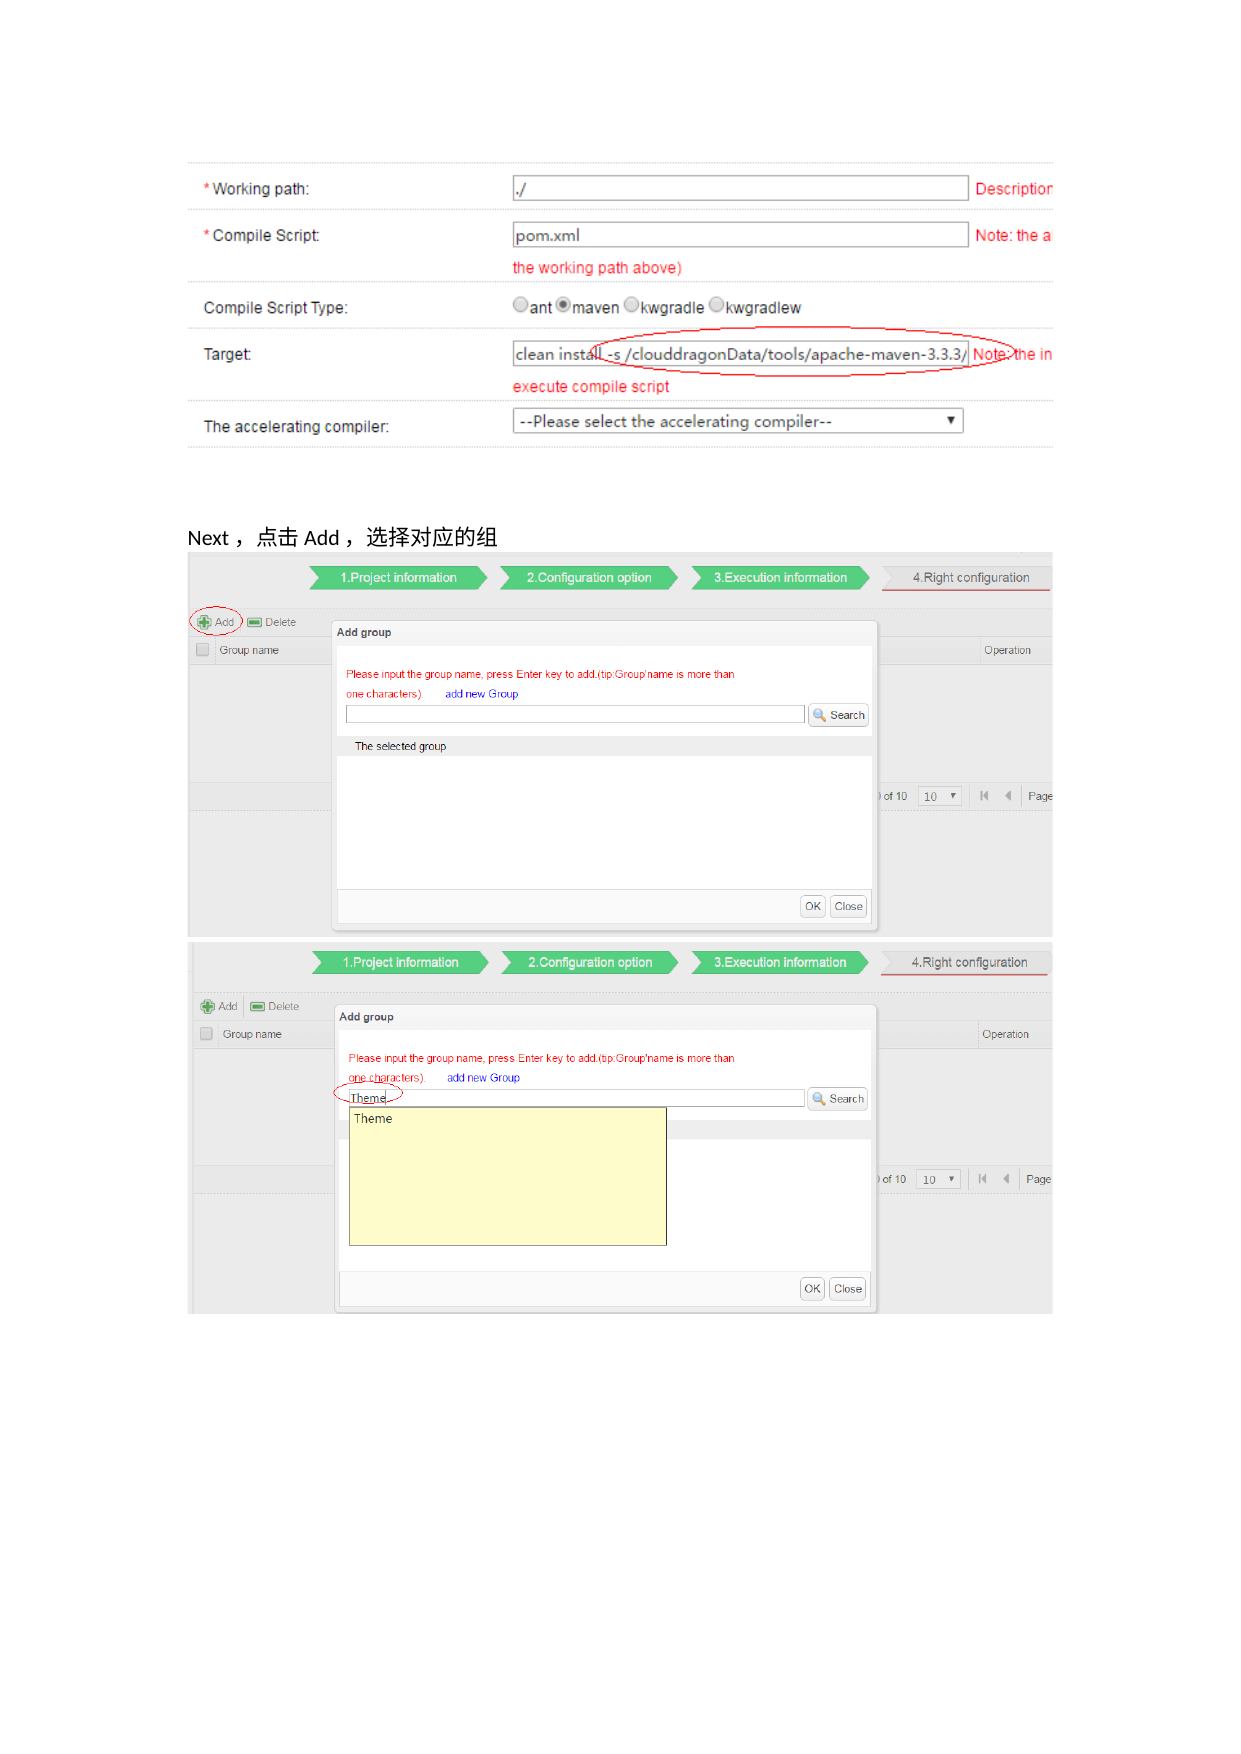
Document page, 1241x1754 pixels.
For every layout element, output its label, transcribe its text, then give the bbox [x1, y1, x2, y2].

text Next ，点击Add ，选择对应的组 [187, 519, 1053, 552]
picture [187, 552, 1053, 937]
picture [187, 162, 1053, 453]
picture [187, 942, 1053, 1314]
